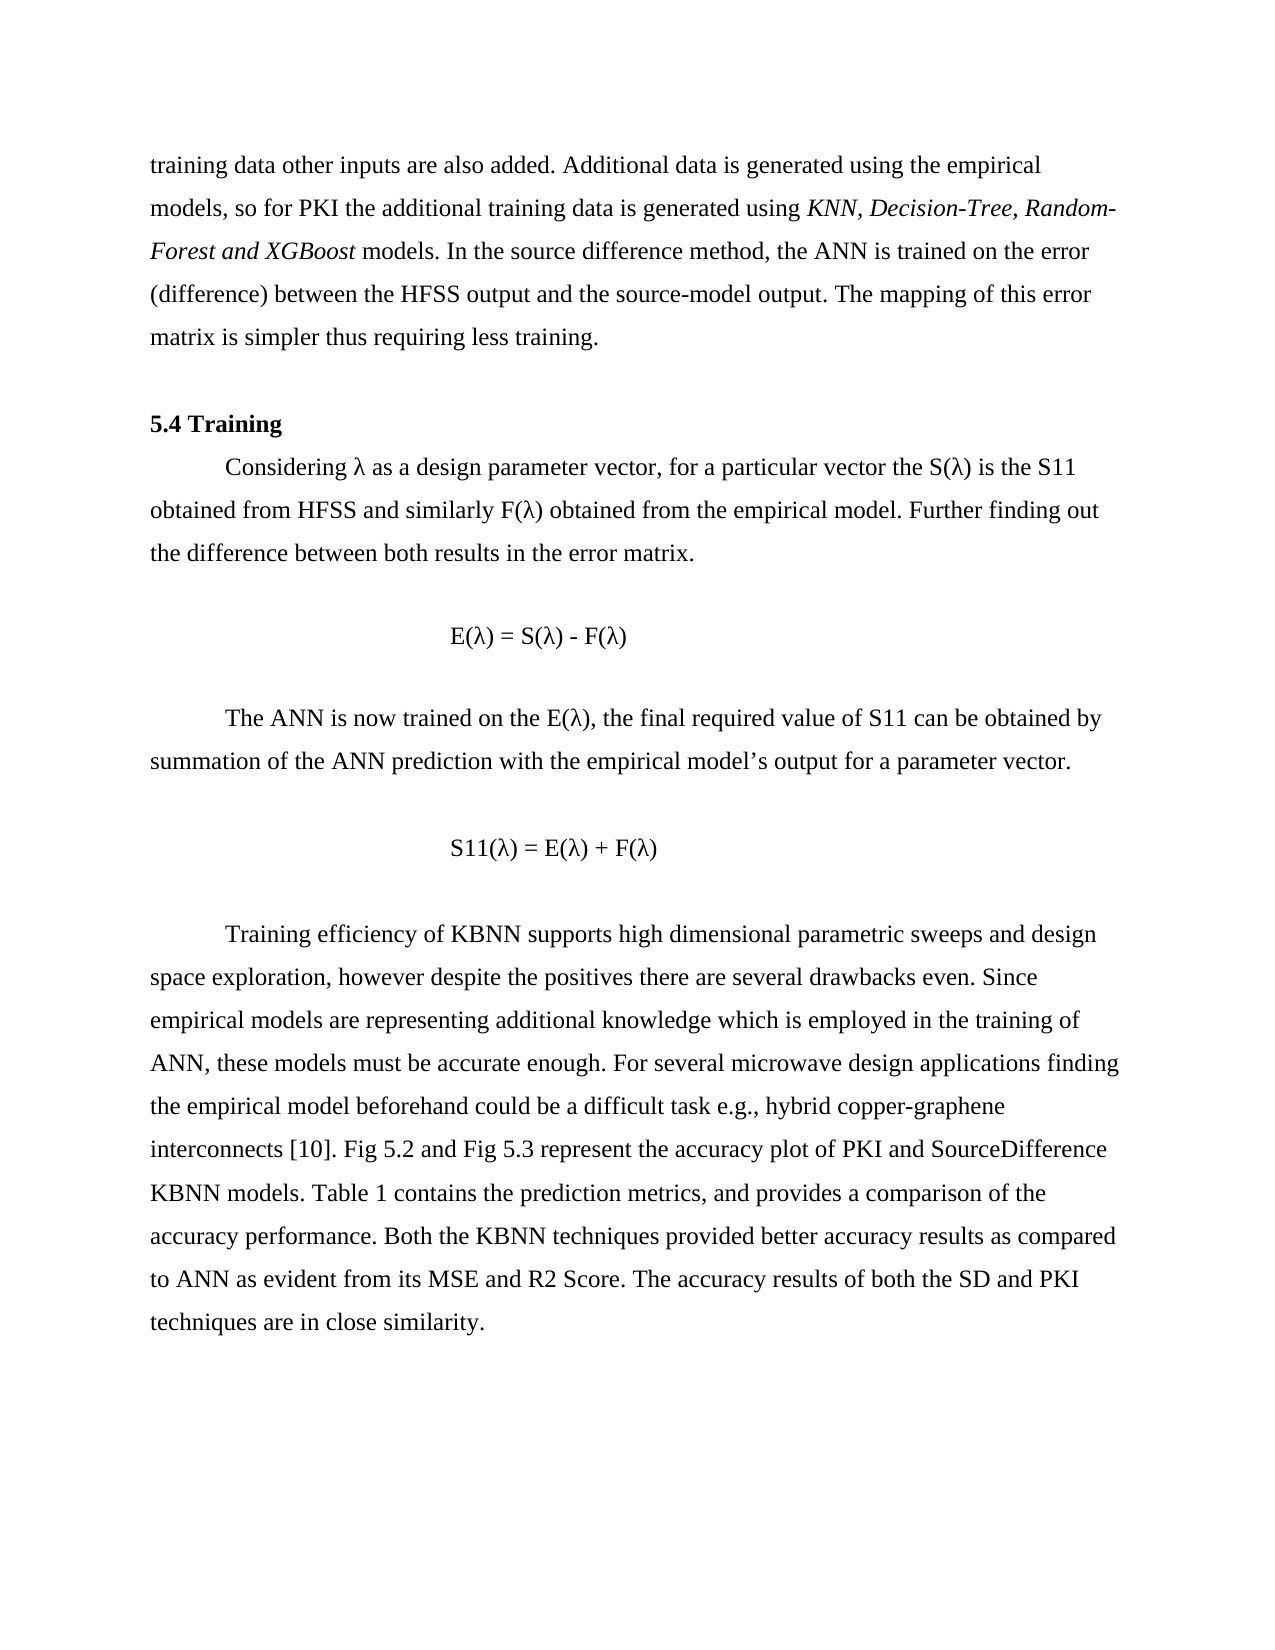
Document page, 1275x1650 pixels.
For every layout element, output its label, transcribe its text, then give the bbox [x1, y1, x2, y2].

text The ANN is now trained on the E(λ), the final required value of S11 can be obtained by summation of the ANN prediction with the empirical model’s output for a parameter vector. [150, 703, 1125, 775]
text Considering λ as a design parameter vector, for a particular vector the S(λ) is the S11 obtained from HFSS and similarly F(λ) obtained from the empirical model. Further finding out the difference between both results in the error matrix. [150, 452, 1125, 567]
text Training efficiency of KBNN supports high dimensional parametric sweeps and design space exploration, however despite the positives there are several drawbacks even. Since empirical models are representing additional knowledge which is employed in the training of ANN, these models must be accurate enough. For several microwave design applications finding the empirical model beforehand could be a difficult task e.g., hybrid copper-graphene interconnects [10]. Fig 5.2 and Fig 5.3 represent the accuracy plot of PKI and SourceDifference KBNN models. Table 1 contains the prediction metrics, and provides a comparison of the accuracy performance. Both the KBNN techniques provided better accuracy results as compared to ANN as evident from its MSE and R2 Score. The accuracy results of both the SD and PKI techniques are in close similarity. [150, 919, 1125, 1336]
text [150, 150, 1125, 351]
text S11(λ) = E(λ) + F(λ) [375, 833, 1125, 861]
text 5.4 Training [150, 409, 1125, 437]
text E(λ) = S(λ) - F(λ) [375, 621, 1125, 649]
